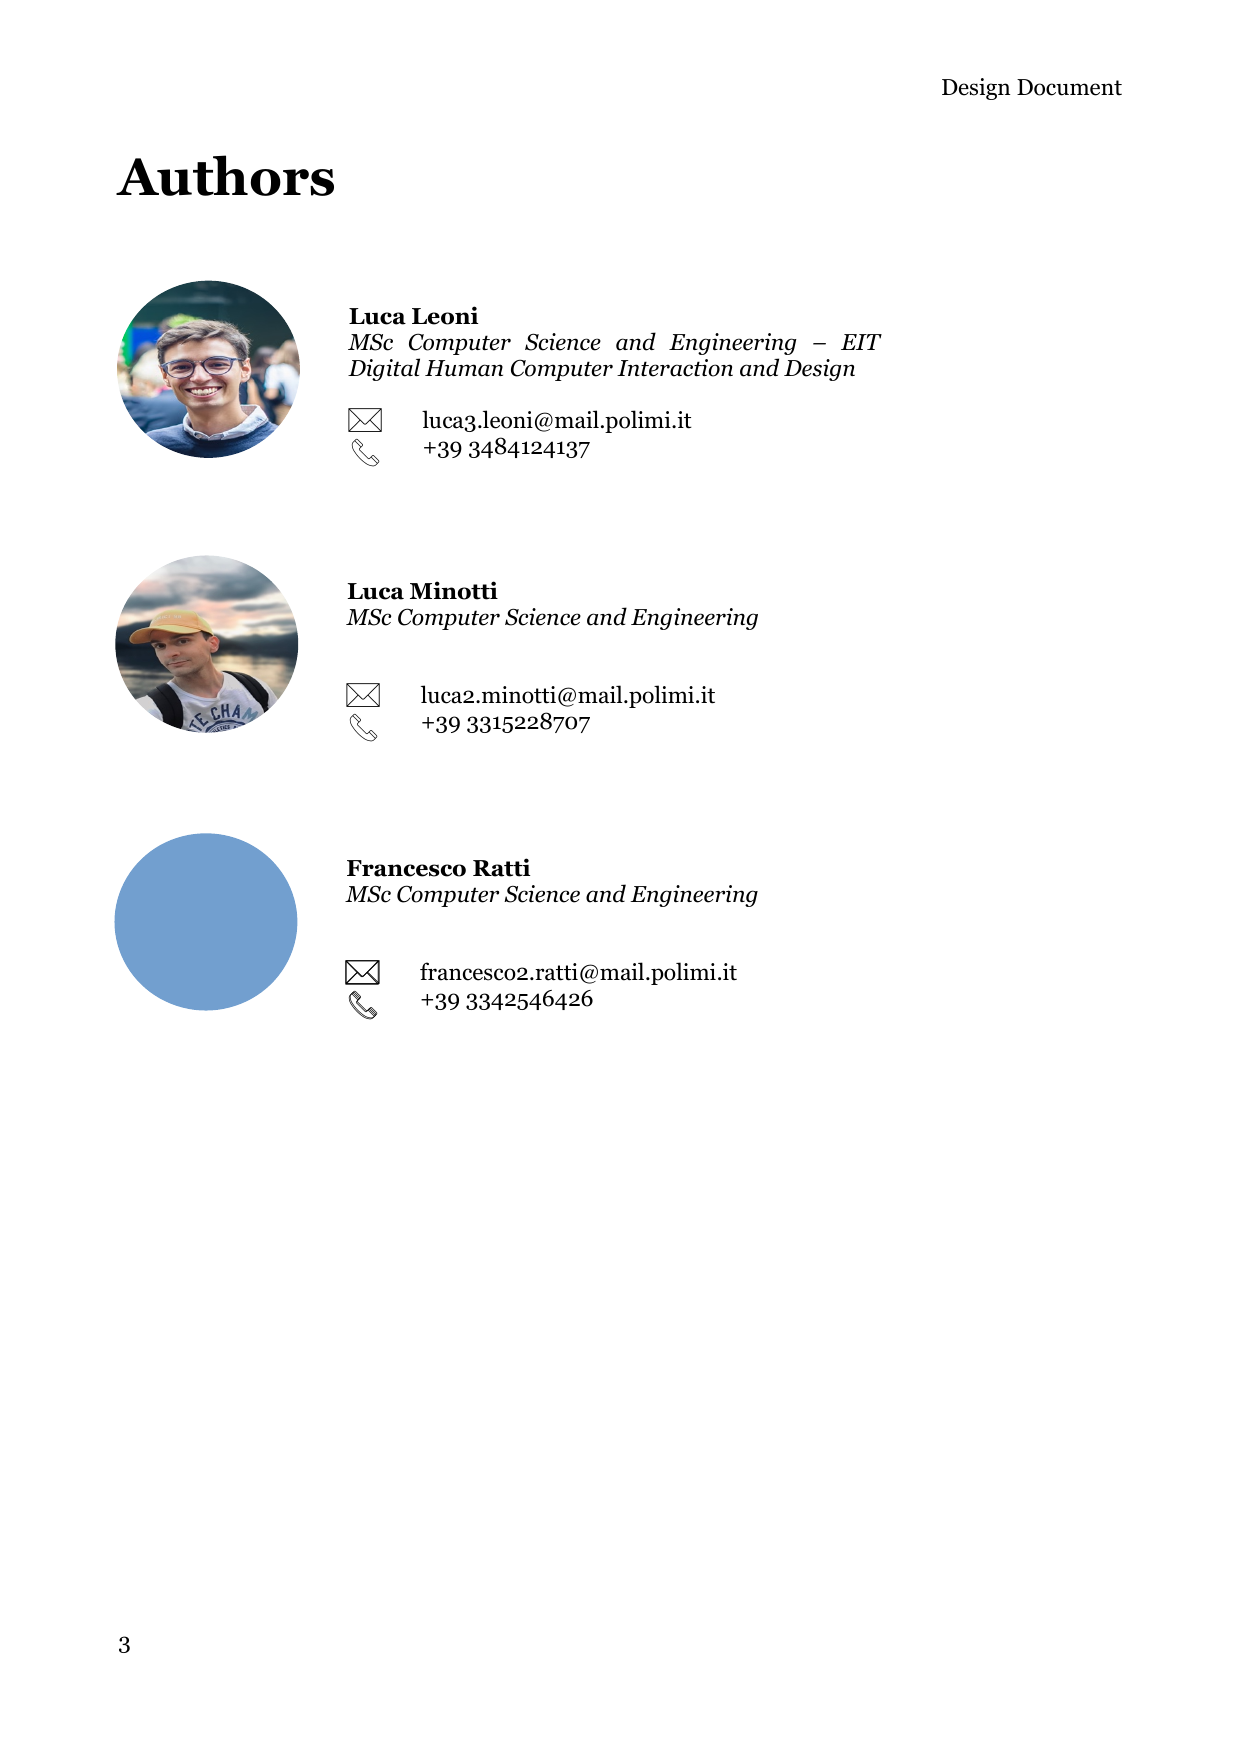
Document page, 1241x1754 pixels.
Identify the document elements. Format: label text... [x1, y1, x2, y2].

picture [341, 951, 384, 1022]
picture [117, 280, 300, 458]
picture [344, 399, 386, 469]
picture [115, 555, 299, 733]
picture [342, 674, 384, 744]
text Authors [118, 148, 1122, 207]
